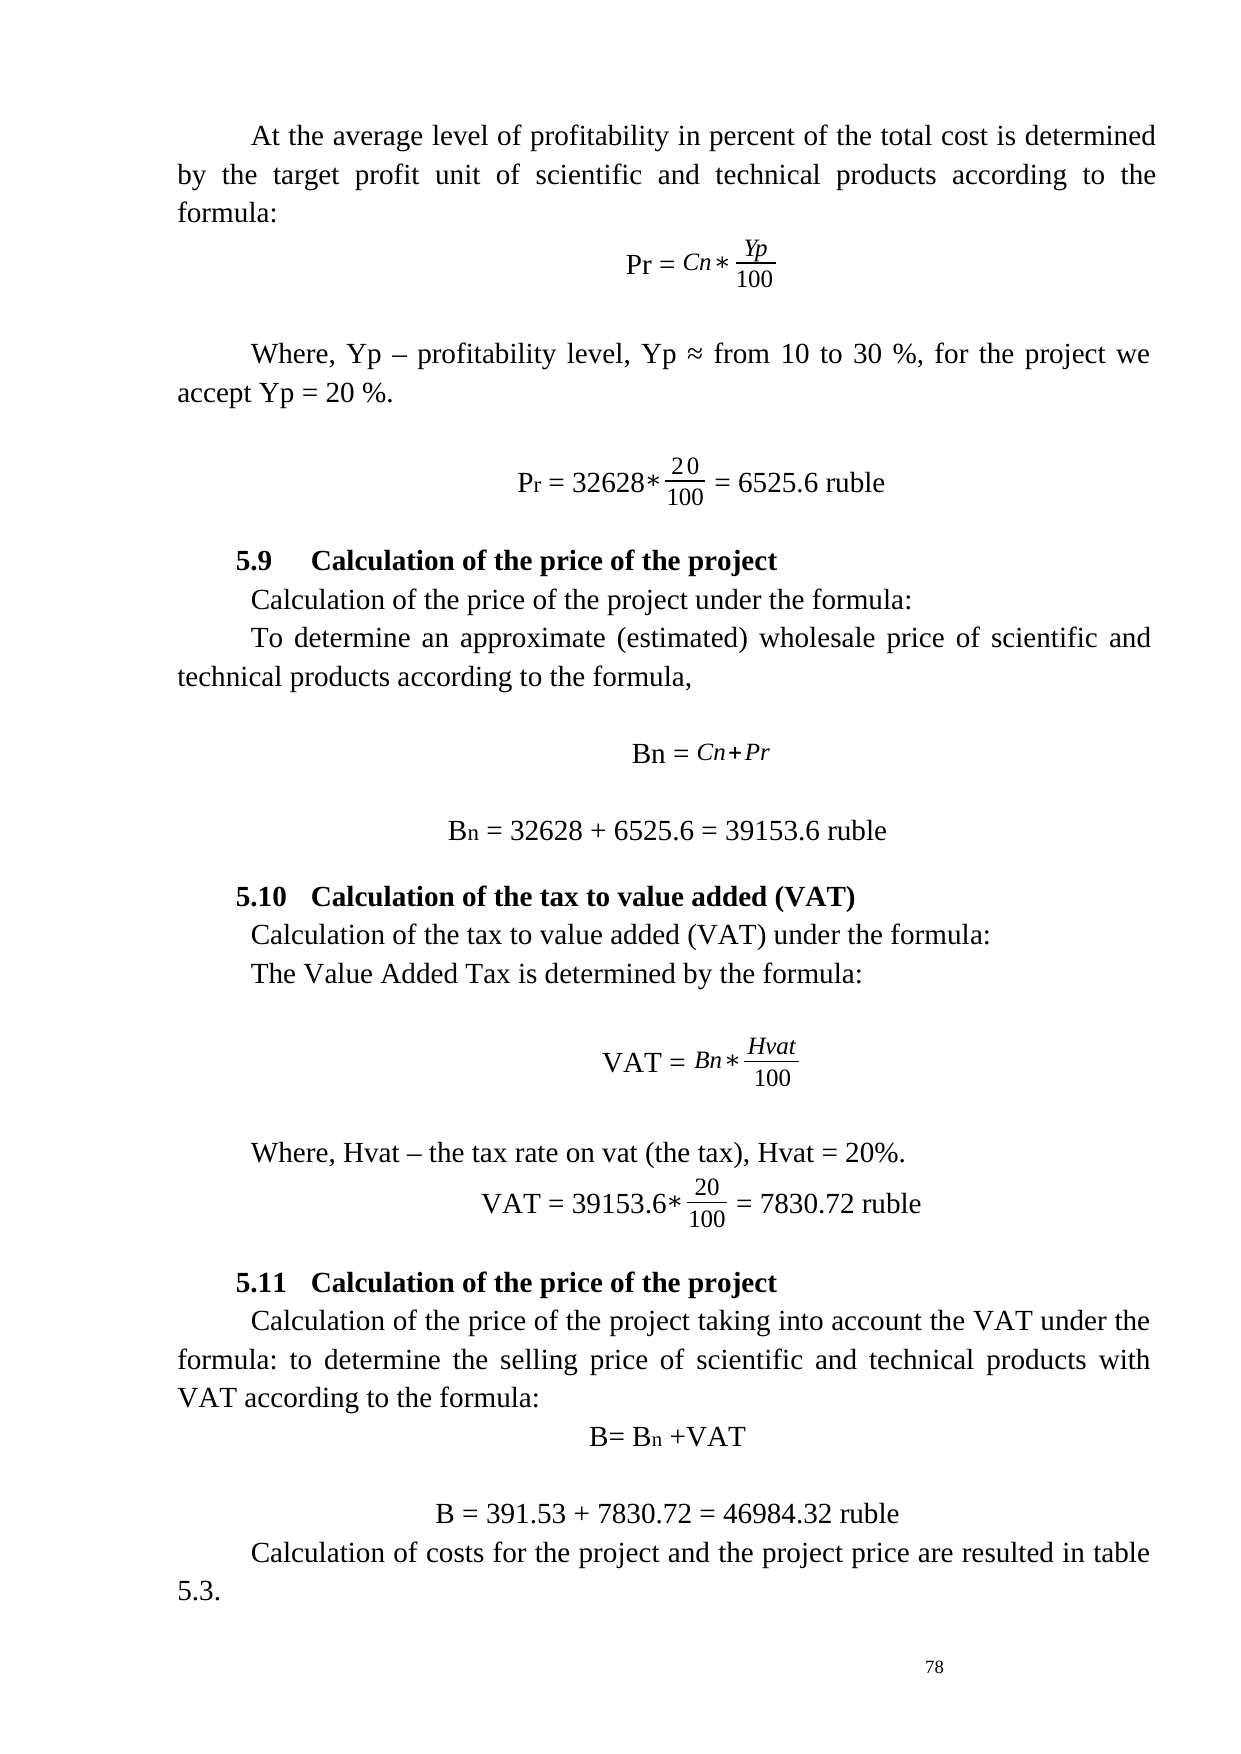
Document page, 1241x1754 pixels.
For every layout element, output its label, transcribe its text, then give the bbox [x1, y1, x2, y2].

text Pr = [177, 234, 1152, 293]
text Calculation of costs for the project and the project price are resulted in table 5.3. [177, 1535, 1152, 1607]
text Pr = 32628 = 6525.6 ruble [177, 452, 1152, 511]
text Bn = 32628 + 6525.6 = 39153.6 ruble [177, 813, 1158, 847]
text VAT = [177, 1033, 1152, 1092]
text Where, Yp – profitability level, Yp ≈ from 10 to 30 %, for the project we accept Yp = 20 %. [177, 337, 1152, 409]
text The Value Added Tax is determined by the formula: [177, 956, 1152, 989]
text To determine an approximate (estimated) wholesale price of scientific and technical products according to the formula, [177, 620, 1152, 692]
subtitle Calculation of the tax to value added (VAT) [236, 879, 1158, 912]
text B= Bn +VAT [177, 1419, 1158, 1453]
text B = 391.53 + 7830.72 = 46984.32 ruble [177, 1496, 1158, 1530]
text Where, Hvat – the tax rate on vat (the tax), Hvat = 20%. [177, 1135, 1152, 1169]
subtitle Calculation of the price of the project [236, 1265, 1158, 1298]
text Calculation of the tax to value added (VAT) under the formula: [177, 917, 1152, 951]
text At the average level of profitability in percent of the total cost is determined by the target profit unit of scientific and technical products according to the formula: [177, 118, 1158, 229]
text Calculation of the price of the project taking into account the VAT under the formula: to determine the selling price of scientific and technical products with VAT according to the formula: [177, 1303, 1152, 1414]
text VAT = 39153.6 = 7830.72 ruble [177, 1174, 1152, 1233]
text Bn = [177, 736, 1152, 769]
text Calculation of the price of the project under the formula: [177, 582, 1152, 615]
subtitle Calculation of the price of the project [236, 543, 1158, 577]
